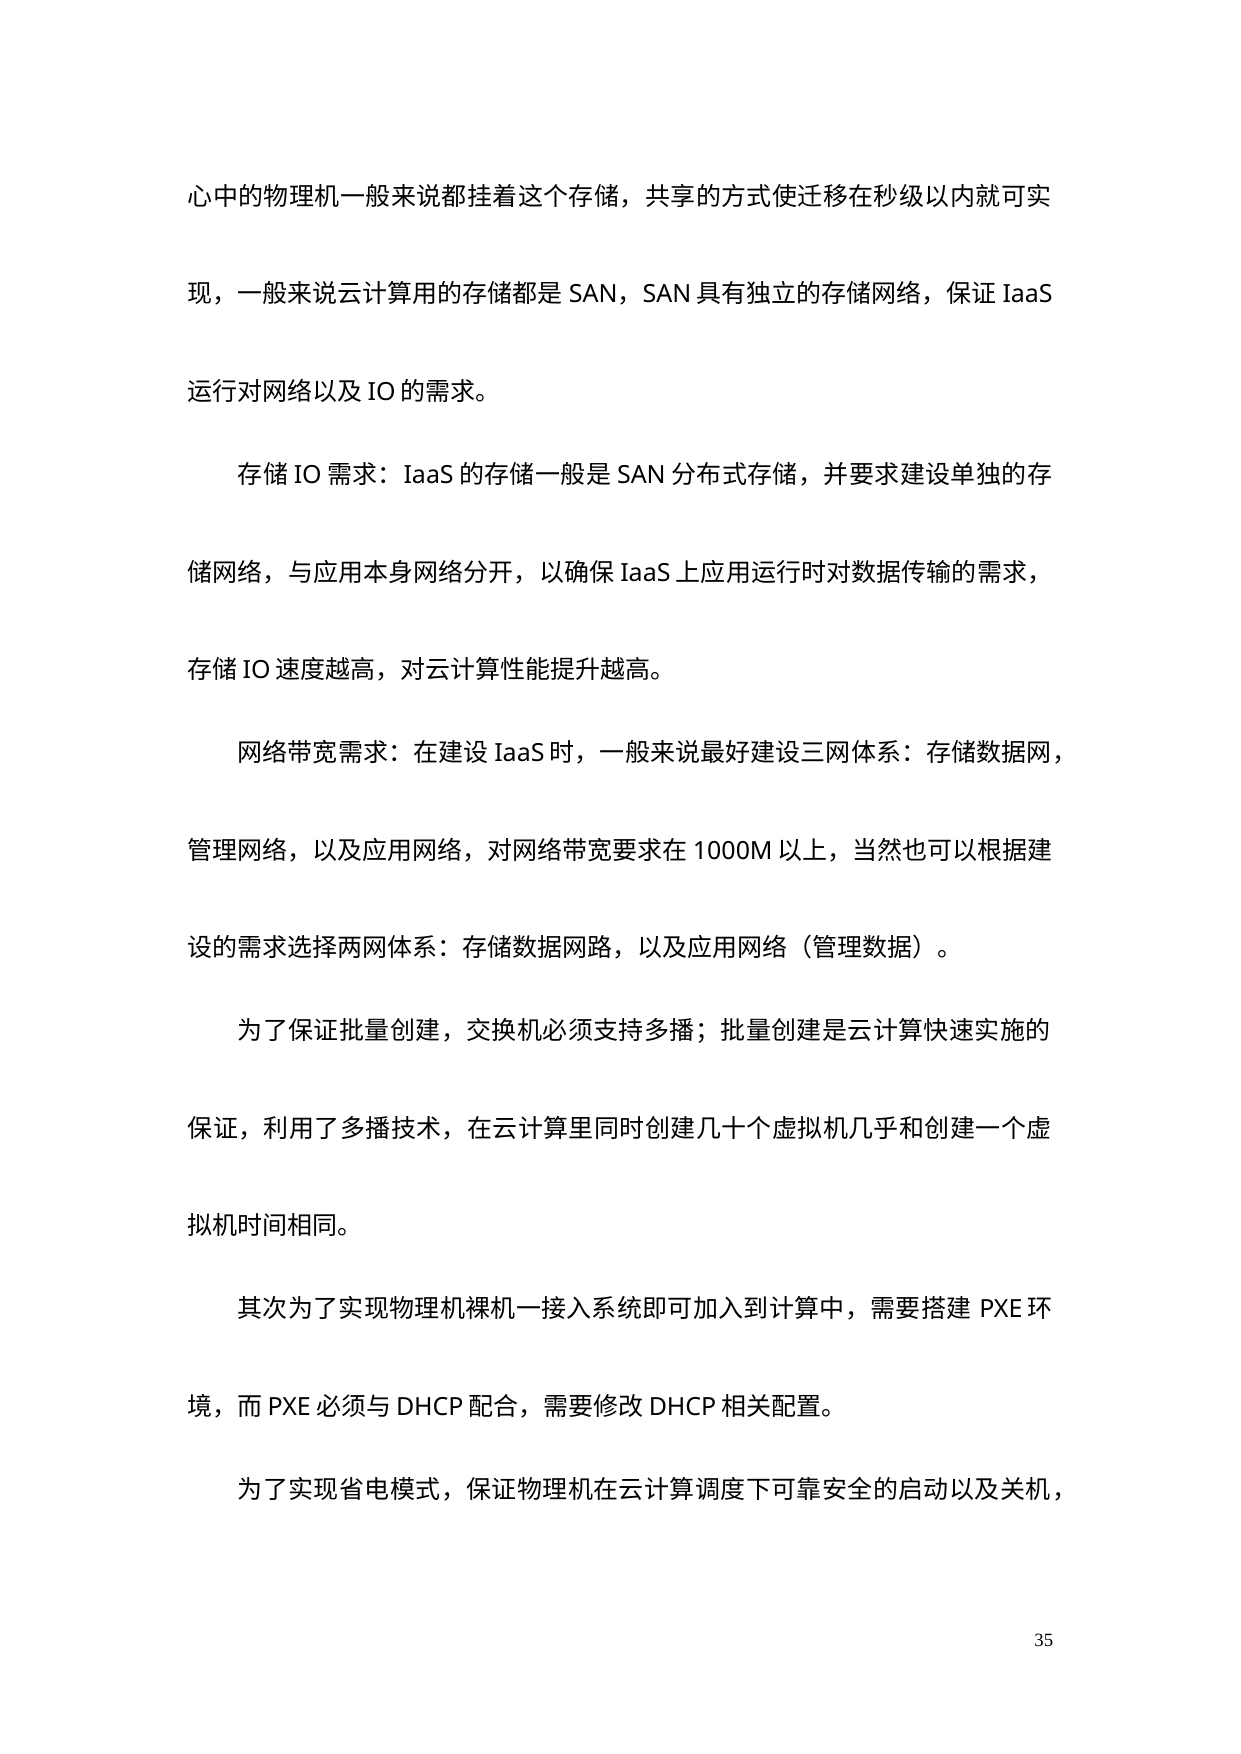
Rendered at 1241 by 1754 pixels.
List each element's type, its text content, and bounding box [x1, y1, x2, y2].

text 为了保证批量创建，交换机必须支持多播；批量创建是云计算快速实施的保证，利用了多播技术，在云计算里同时创建几十个虚拟机几乎和创建一个虚拟机时间相同。 [187, 996, 1053, 1256]
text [187, 162, 1053, 422]
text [187, 1455, 1053, 1520]
text 网络带宽需求：在建设IaaS时，一般来说最好建设三网体系：存储数据网，管理网络，以及应用网络，对网络带宽要求在1000M以上，当然也可以根据建设的需求选择两网体系：存储数据网路，以及应用网络（管理数据）。 [187, 718, 1053, 978]
text 其次为了实现物理机裸机一接入系统即可加入到计算中，需要搭建PXE环境，而PXE必须与DHCP配合，需要修改DHCP相关配置。 [187, 1274, 1053, 1437]
text 存储IO需求：IaaS的存储一般是SAN分布式存储，并要求建设单独的存储网络，与应用本身网络分开，以确保IaaS上应用运行时对数据传输的需求，存储IO速度越高，对云计算性能提升越高。 [187, 440, 1053, 700]
